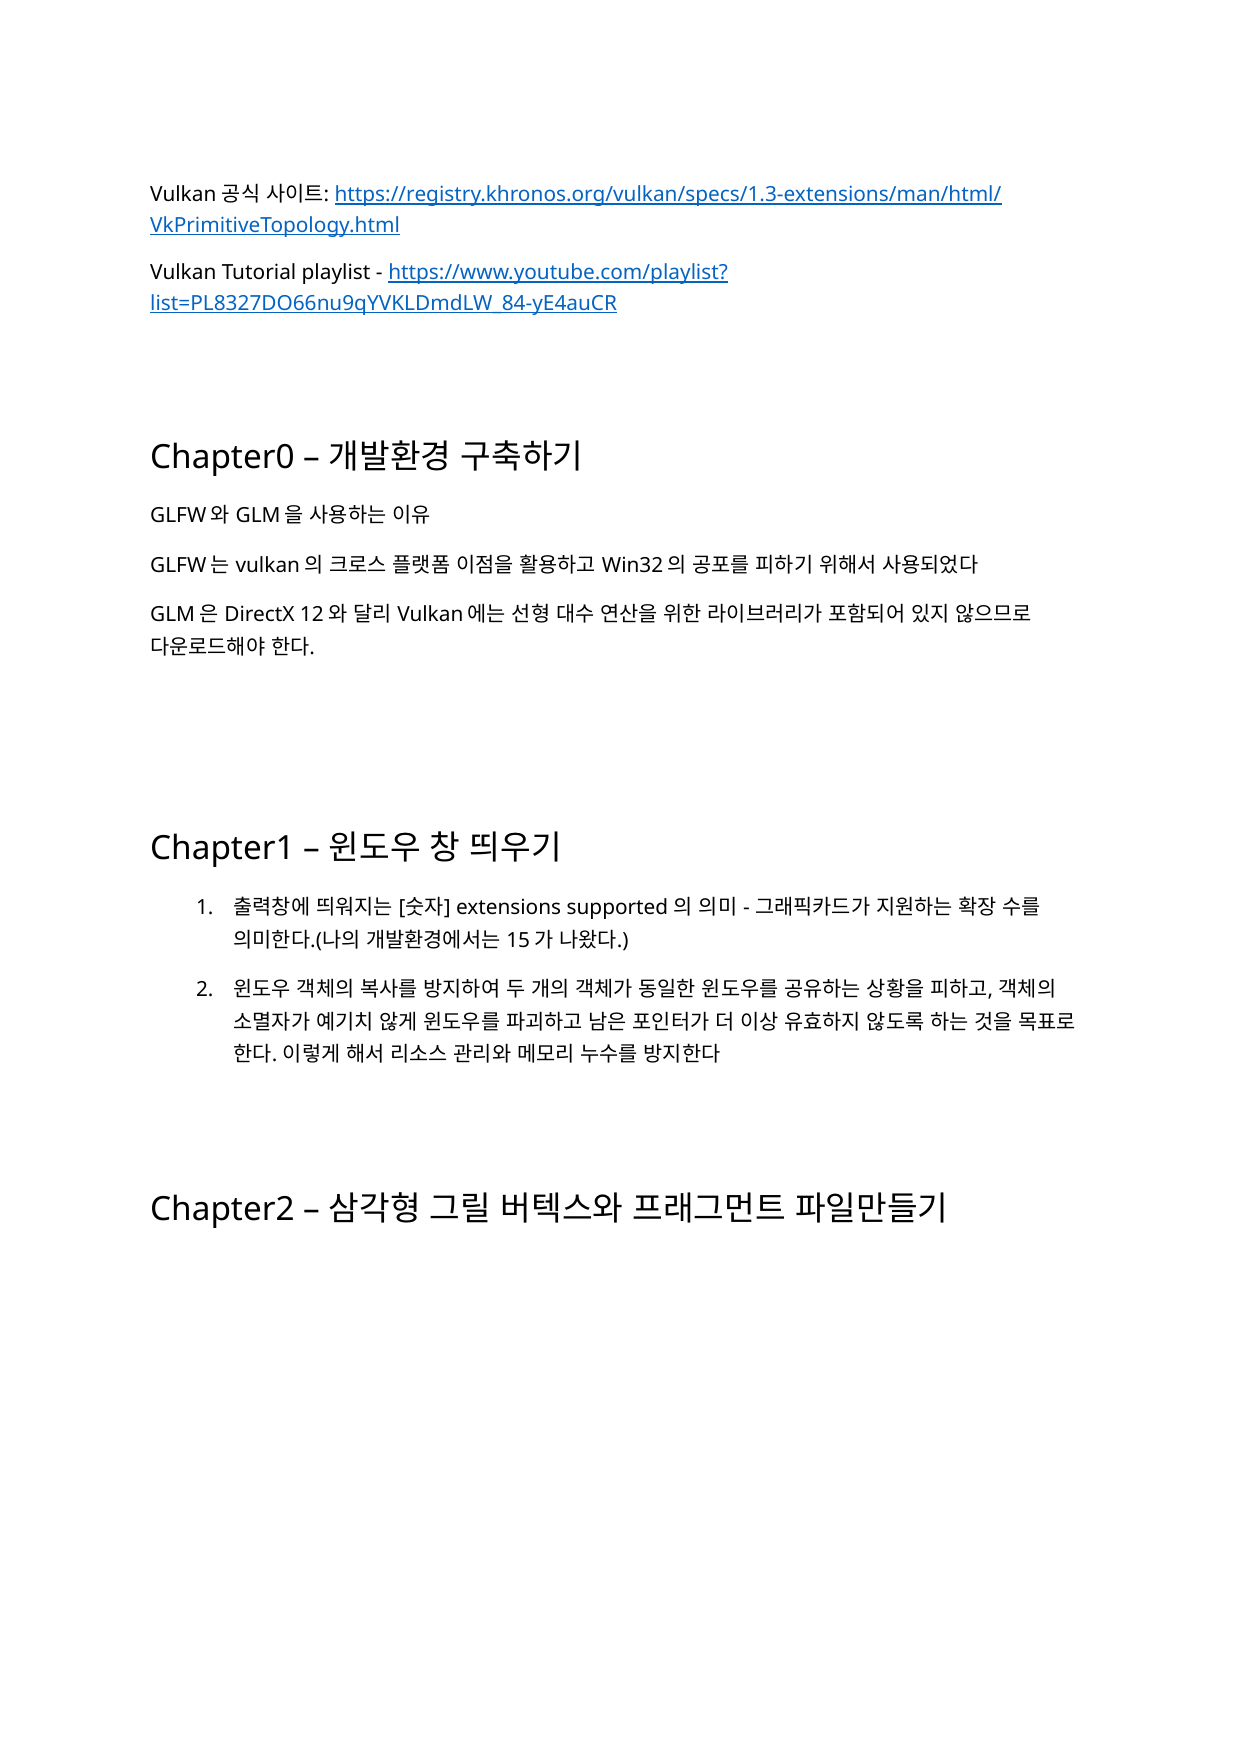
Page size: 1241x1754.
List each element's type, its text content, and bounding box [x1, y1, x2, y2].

text GLFW는 vulkan의 크로스 플랫폼 이점을 활용하고 Win32의 공포를 피하기 위해서 사용되었다 [150, 548, 1090, 578]
text GLFW와 GLM을 사용하는 이유 [150, 498, 1090, 529]
text Chapter2 – 삼각형 그릴 버텍스와 프래그먼트 파일만들기 [150, 1181, 1090, 1230]
text Chapter1 – 윈도우 창 띄우기 [150, 821, 1090, 869]
list 출력창에 띄워지는 [숫자] extensions supported 의 의미 - 그래픽카드가 지원하는 확장 수를 의미한다.(나의 개발환경에서는 15가 나왔다.) [196, 890, 1090, 953]
text Chapter0 – 개발환경 구축하기 [150, 429, 1090, 478]
list 윈도우 객체의 복사를 방지하여 두 개의 객체가 동일한 윈도우를 공유하는 상황을 피하고, 객체의 소멸자가 예기치 않게 윈도우를 파괴하고 남은 포인터가 더 이상 유효하지 않도록 하는 것을 목표로 한다. 이렇게 해서 리소스 관리와 메모리 누수를 방지한다 [196, 972, 1090, 1068]
text Vulkan 공식 사이트: https://registry.khronos.org/vulkan/specs/1.3-extensions/man/html/VkPrimitiveTopology.html [150, 177, 1090, 238]
text Vulkan Tutorial playlist - https://www.youtube.com/playlist?list=PL8327DO66nu9qYVKLDmdLW_84-yE4auCR [150, 257, 1090, 316]
text GLM은 DirectX 12와 달리 Vulkan에는 선형 대수 연산을 위한 라이브러리가 포함되어 있지 않으므로 다운로드해야 한다. [150, 597, 1090, 660]
